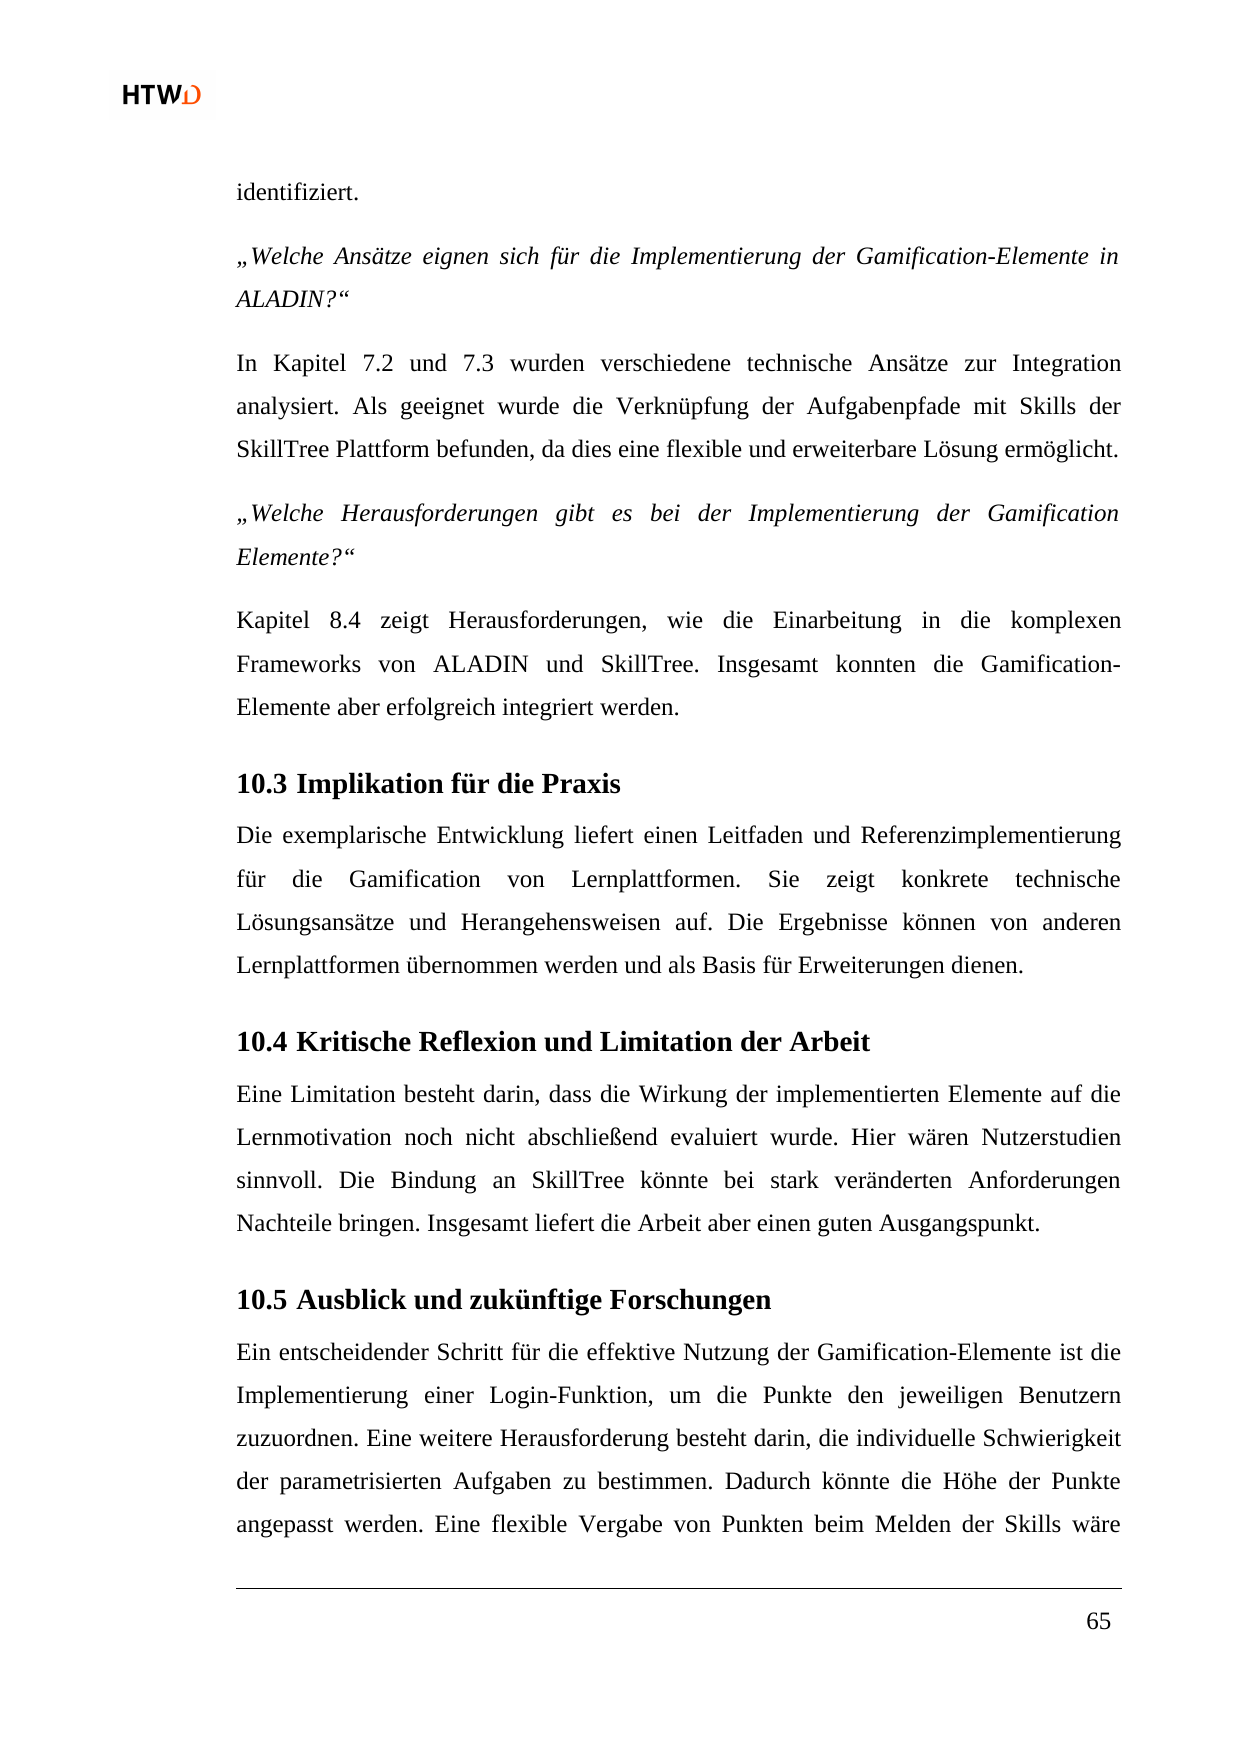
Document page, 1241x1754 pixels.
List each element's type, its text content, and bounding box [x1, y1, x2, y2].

text Die exemplarische Entwicklung liefert einen Leitfaden und Referenzimplementierung für die Gamification von Lernplattformen. Sie zeigt konkrete technische Lösungsansätze und Herangehensweisen auf. Die Ergebnisse können von anderen Lernplattformen übernommen werden und als Basis für Erweiterungen dienen. [236, 821, 1122, 979]
subtitle Implikation für die Praxis [236, 766, 1122, 800]
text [236, 1337, 1122, 1538]
text Kapitel 8.4 zeigt Herausforderungen, wie die Einarbeitung in die komplexen Frameworks von ALADIN und SkillTree. Insgesamt konnten die Gamification-Elemente aber erfolgreich integriert werden. [236, 606, 1122, 721]
text „Welche Ansätze eignen sich für die Implementierung der Gamification-Elemente in ALADIN?“ [236, 241, 1122, 313]
subtitle Ausblick und zukünftige Forschungen [236, 1282, 1122, 1316]
text „Welche Herausforderungen gibt es bei der Implementierung der Gamification Elemente?“ [236, 498, 1122, 570]
text Eine Limitation besteht darin, dass die Wirkung der implementierten Elemente auf die Lernmotivation noch nicht abschließend evaluiert wurde. Hier wären Nutzerstudien sinnvoll. Die Bindung an SkillTree könnte bei stark veränderten Anforderungen Nachteile bringen. Insgesamt liefert die Arbeit aber einen guten Ausgangspunkt. [236, 1079, 1122, 1237]
picture [108, 70, 216, 120]
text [236, 177, 1122, 206]
subtitle Kritische Reflexion und Limitation der Arbeit [236, 1024, 1122, 1058]
text In Kapitel 7.2 und 7.3 wurden verschiedene technische Ansätze zur Integration analysiert. Als geeignet wurde die Verknüpfung der Aufgabenpfade mit Skills der SkillTree Plattform befunden, da dies eine flexible und erweiterbare Lösung ermöglicht. [236, 348, 1122, 463]
